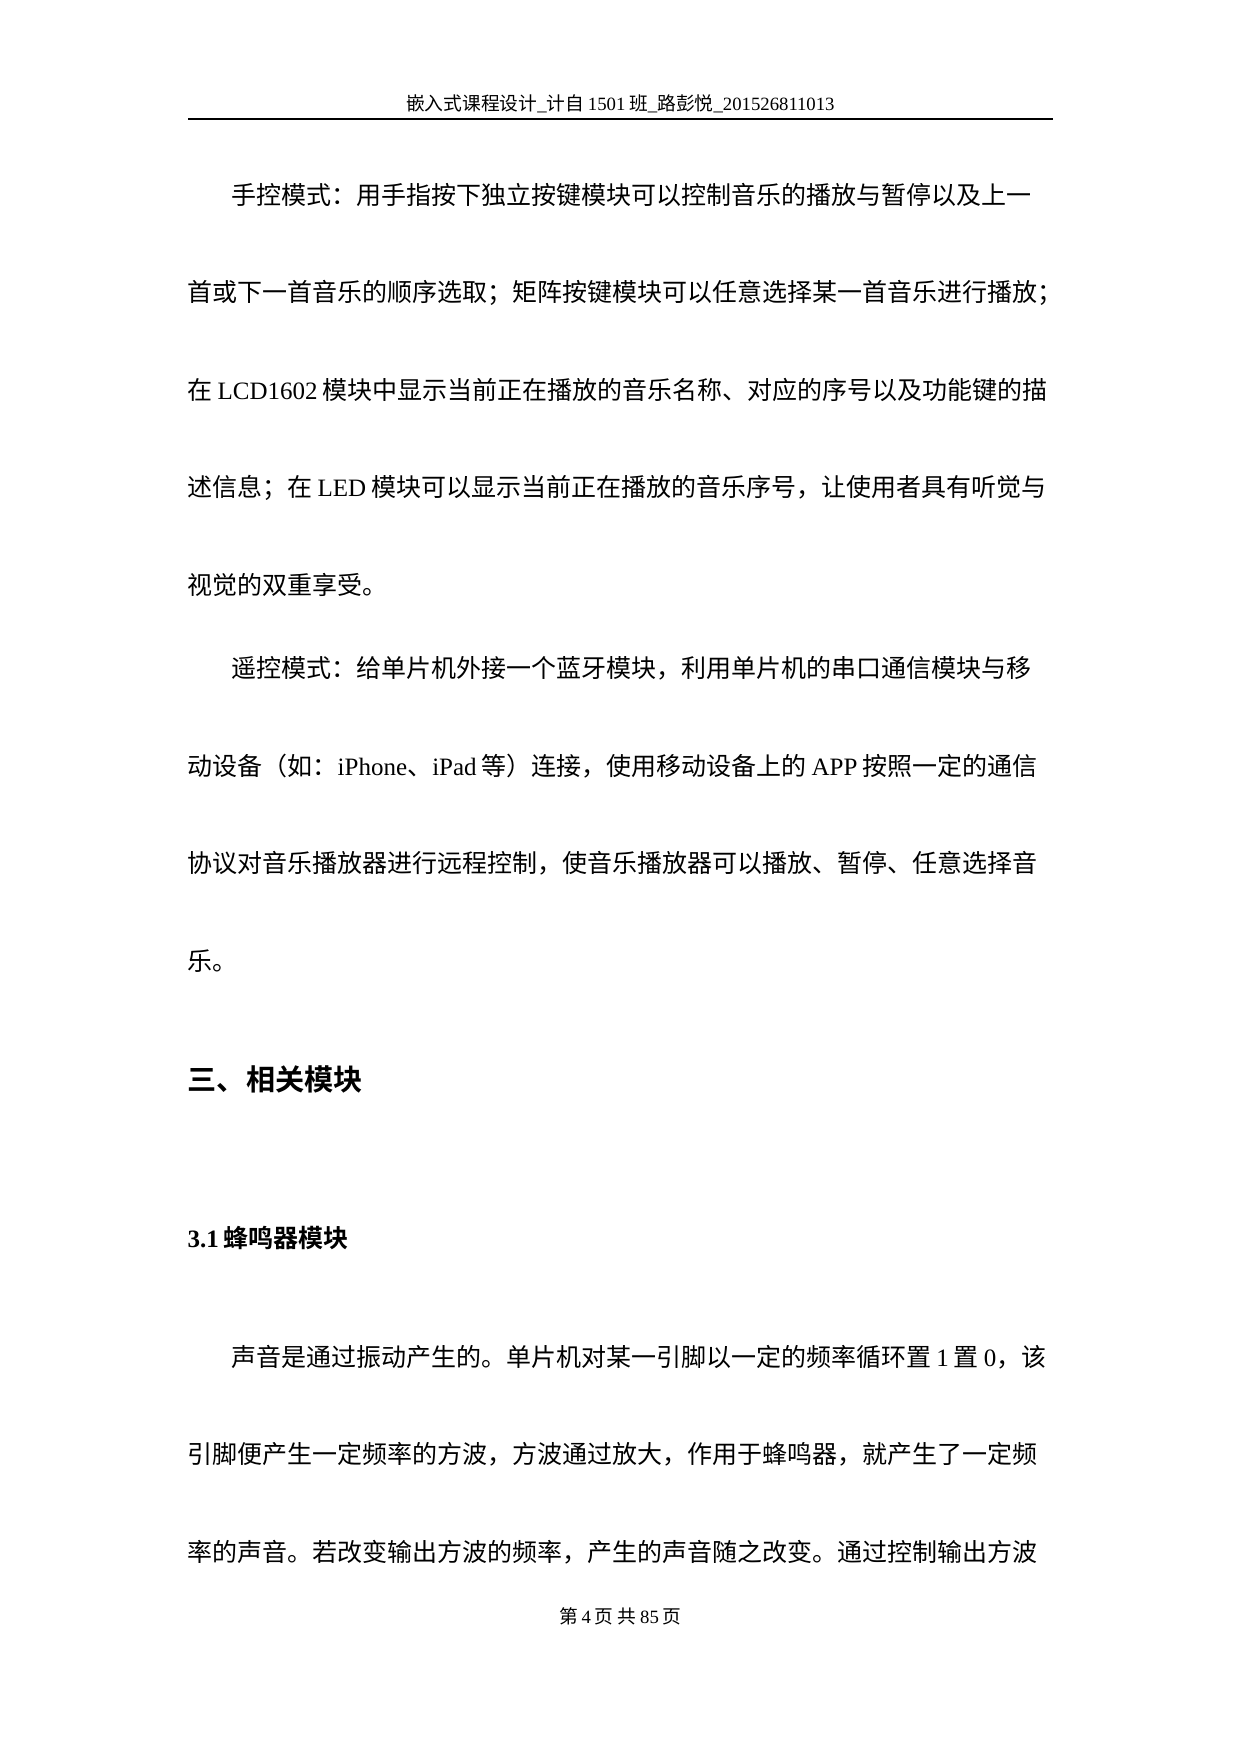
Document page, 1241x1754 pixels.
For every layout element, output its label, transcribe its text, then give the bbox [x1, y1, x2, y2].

subtitle 三、相关模块 [187, 1045, 1053, 1110]
subtitle 3.1蜂鸣器模块 [187, 1204, 1053, 1269]
text 遥控模式：给单片机外接一个蓝牙模块，利用单片机的串口通信模块与移动设备（如：iPhone、iPad等）连接，使用移动设备上的APP按照一定的通信协议对音乐播放器进行远程控制，使音乐播放器可以播放、暂停、任意选择音乐。 [187, 634, 1053, 992]
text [187, 1323, 1053, 1583]
text 手控模式：用手指按下独立按键模块可以控制音乐的播放与暂停以及上一首或下一首音乐的顺序选取；矩阵按键模块可以任意选择某一首音乐进行播放；在LCD1602模块中显示当前正在播放的音乐名称、对应的序号以及功能键的描述信息；在LED模块可以显示当前正在播放的音乐序号，让使用者具有听觉与视觉的双重享受。 [187, 161, 1053, 616]
